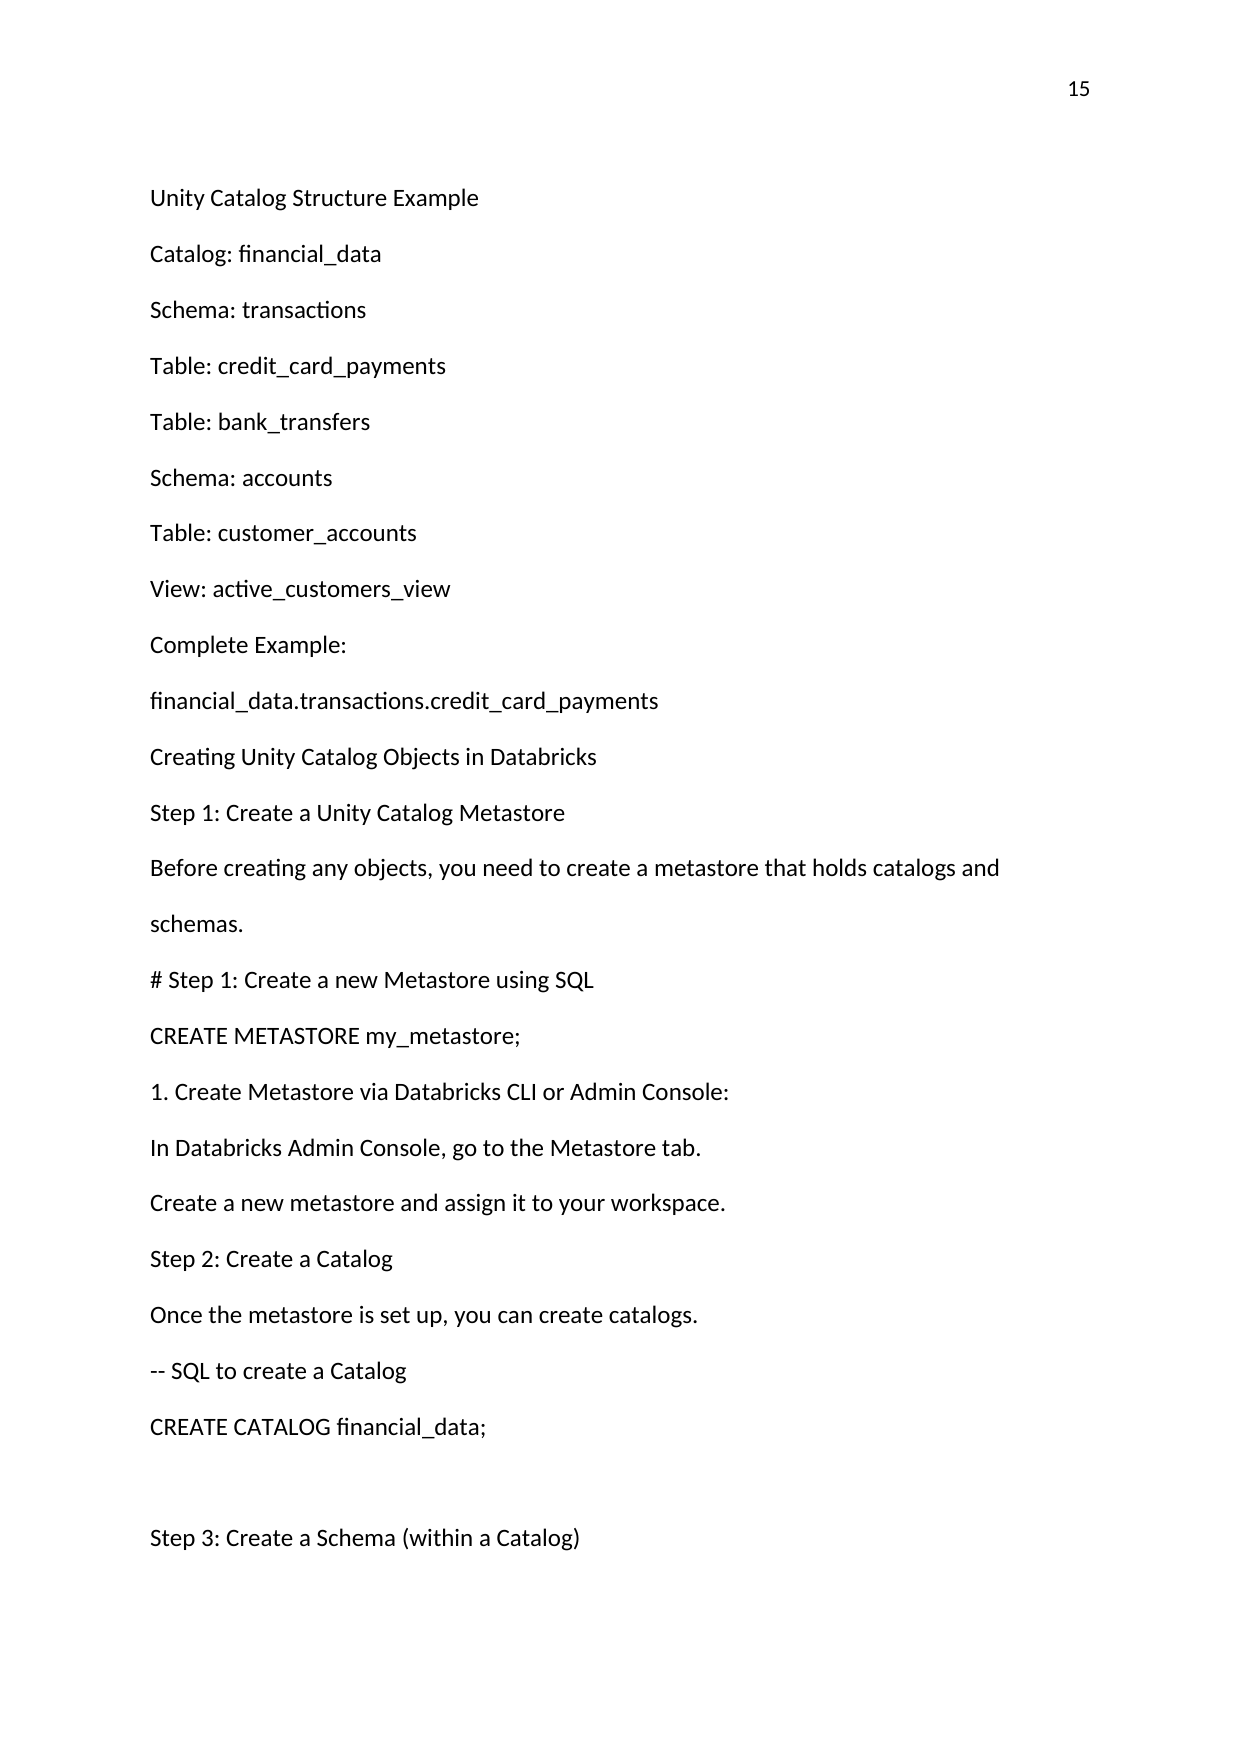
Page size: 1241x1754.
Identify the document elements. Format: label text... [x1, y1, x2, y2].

text Step 3: Create a Schema (within a Catalog) [150, 1522, 1090, 1553]
text CREATE CATALOG financial_data; [150, 1411, 1090, 1441]
text financial_data.transactions.credit_card_payments [150, 685, 1090, 716]
text Schema: transactions [150, 294, 1090, 325]
text Table: credit_card_payments [150, 350, 1090, 381]
text schemas. [150, 908, 1090, 939]
text CREATE METASTORE my_metastore; [150, 1020, 1090, 1051]
text In Databricks Admin Console, go to the Metastore tab. [150, 1132, 1090, 1162]
text Complete Example: [150, 629, 1090, 660]
text Creating Unity Catalog Objects in Databricks [150, 741, 1090, 771]
text Table: bank_transfers [150, 406, 1090, 436]
text Schema: accounts [150, 462, 1090, 492]
text Catalog: financial_data [150, 238, 1090, 269]
text Step 1: Create a Unity Catalog Metastore [150, 797, 1090, 827]
text -- SQL to create a Catalog [150, 1355, 1090, 1386]
text Table: customer_accounts [150, 517, 1090, 548]
text 1. Create Metastore via Databricks CLI or Admin Console: [150, 1076, 1090, 1106]
text Once the metastore is set up, you can create catalogs. [150, 1299, 1090, 1330]
text Unity Catalog Structure Example [150, 182, 1090, 213]
text View: active_customers_view [150, 573, 1090, 604]
text Before creating any objects, you need to create a metastore that holds catalogs and [150, 852, 1090, 883]
text Create a new metastore and assign it to your workspace. [150, 1187, 1090, 1218]
text # Step 1: Create a new Metastore using SQL [150, 964, 1090, 995]
text Step 2: Create a Catalog [150, 1243, 1090, 1274]
